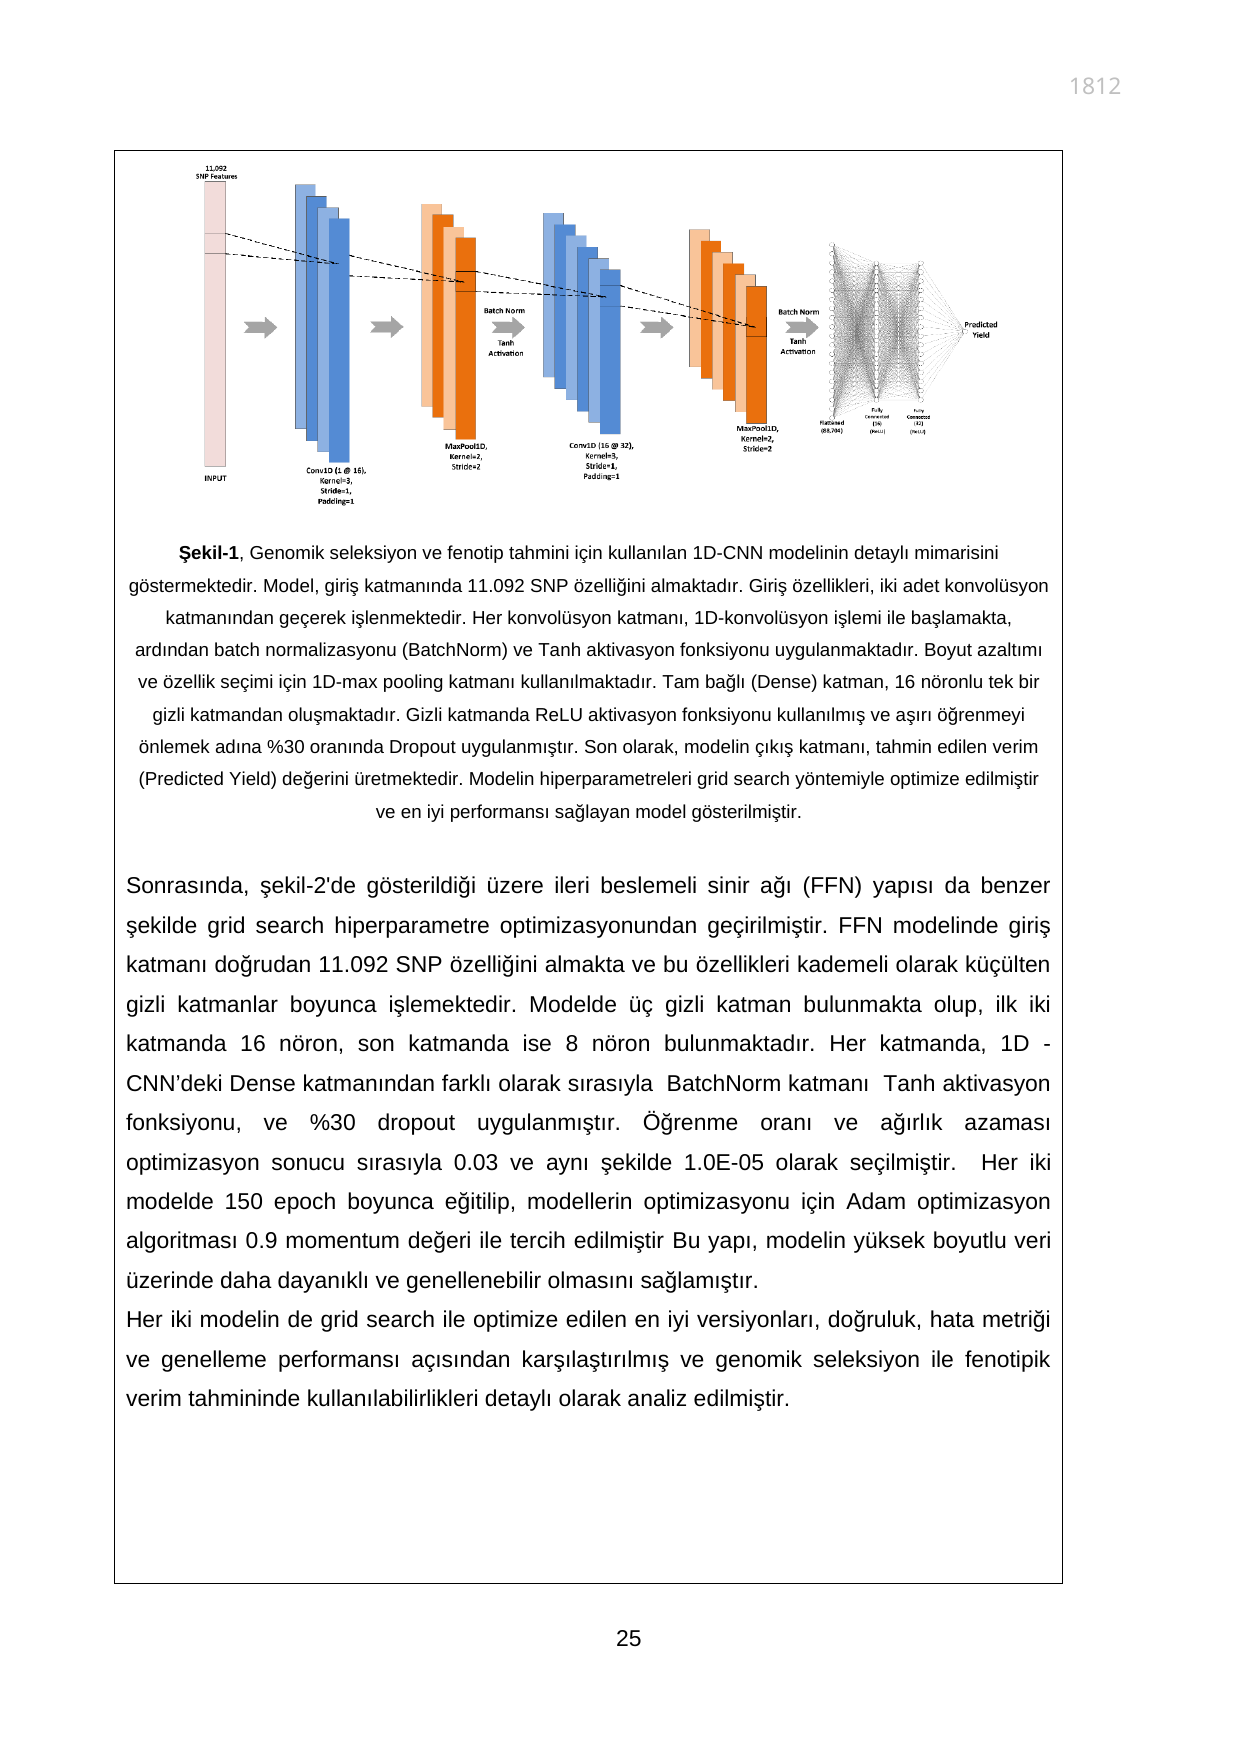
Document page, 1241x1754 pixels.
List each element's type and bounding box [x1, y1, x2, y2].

table_cell [115, 151, 1062, 1583]
picture [173, 151, 1004, 529]
